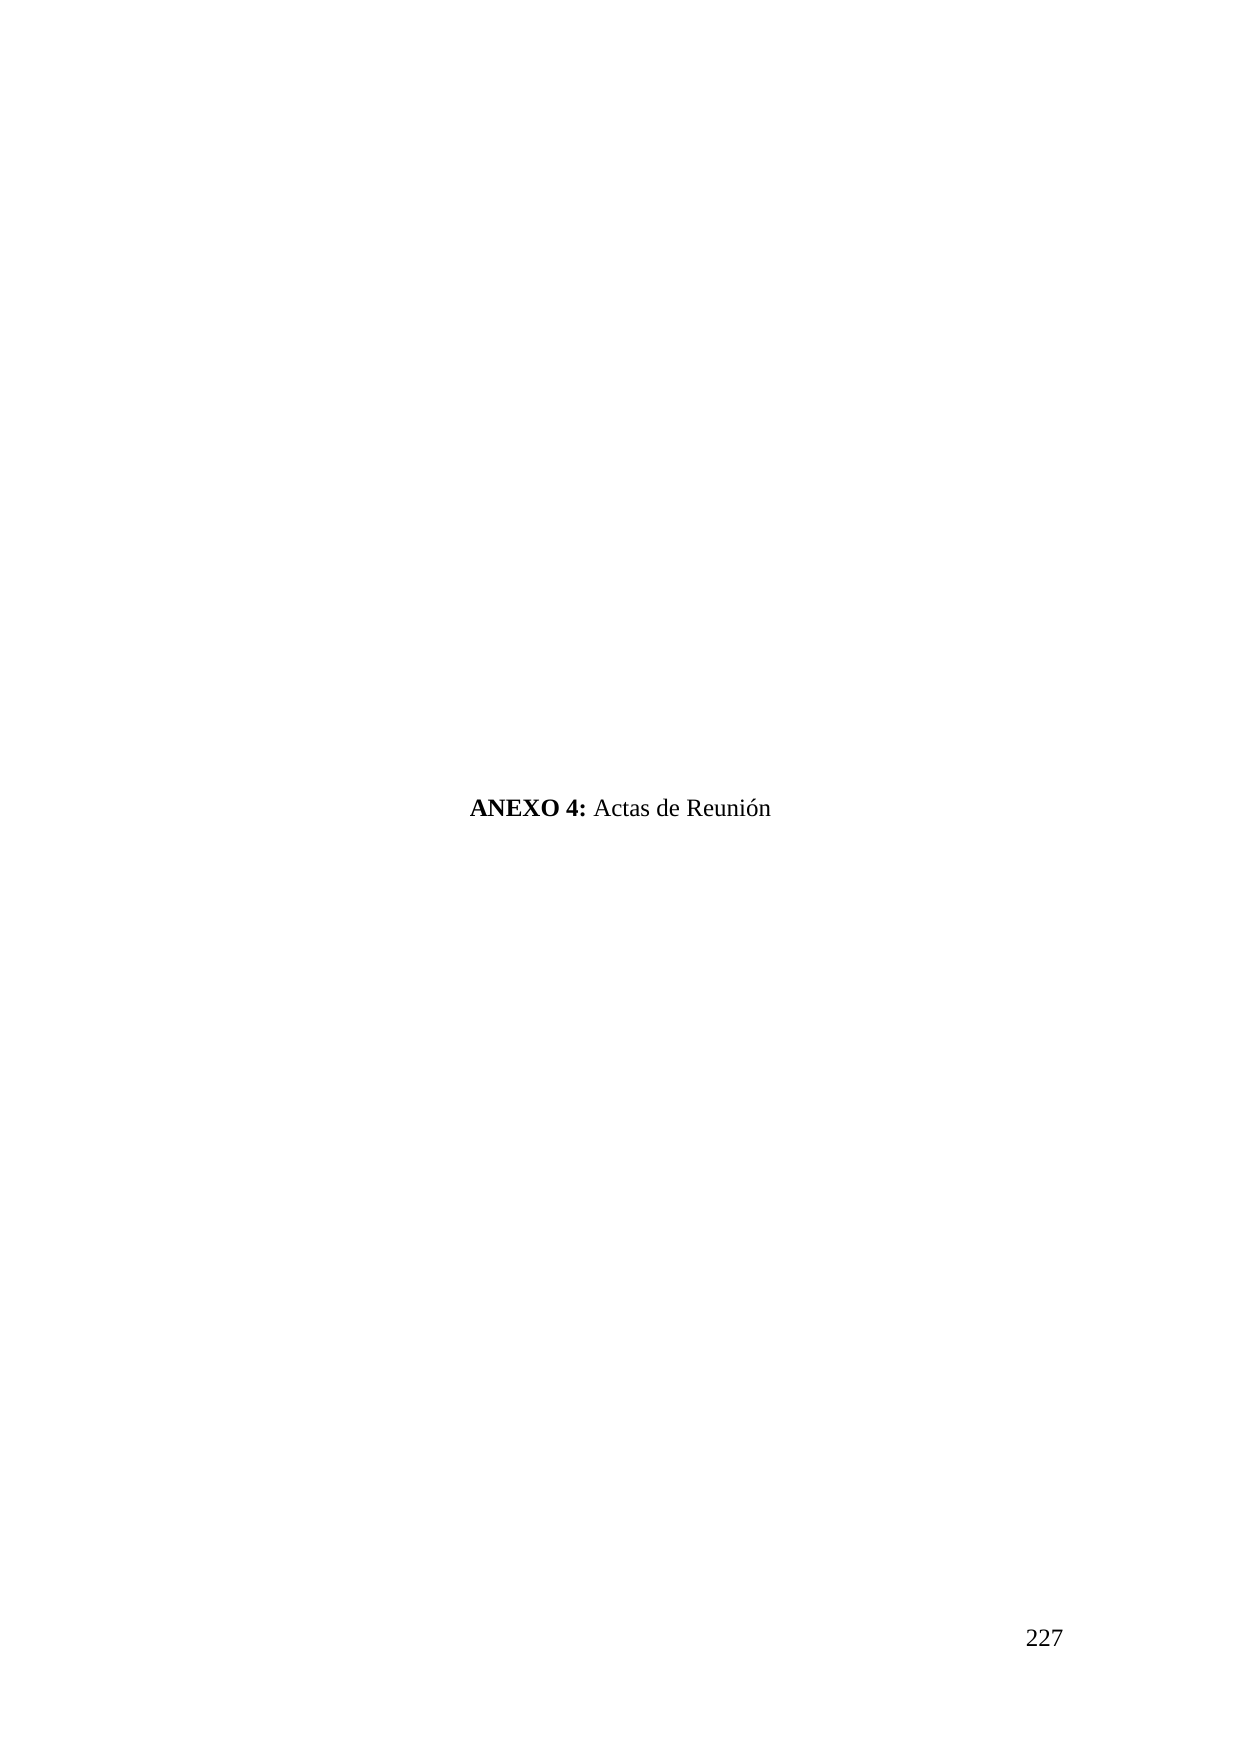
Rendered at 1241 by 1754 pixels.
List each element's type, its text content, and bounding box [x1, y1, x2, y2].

subtitle ANEXO 4: Actas de Reunión [177, 793, 1063, 822]
